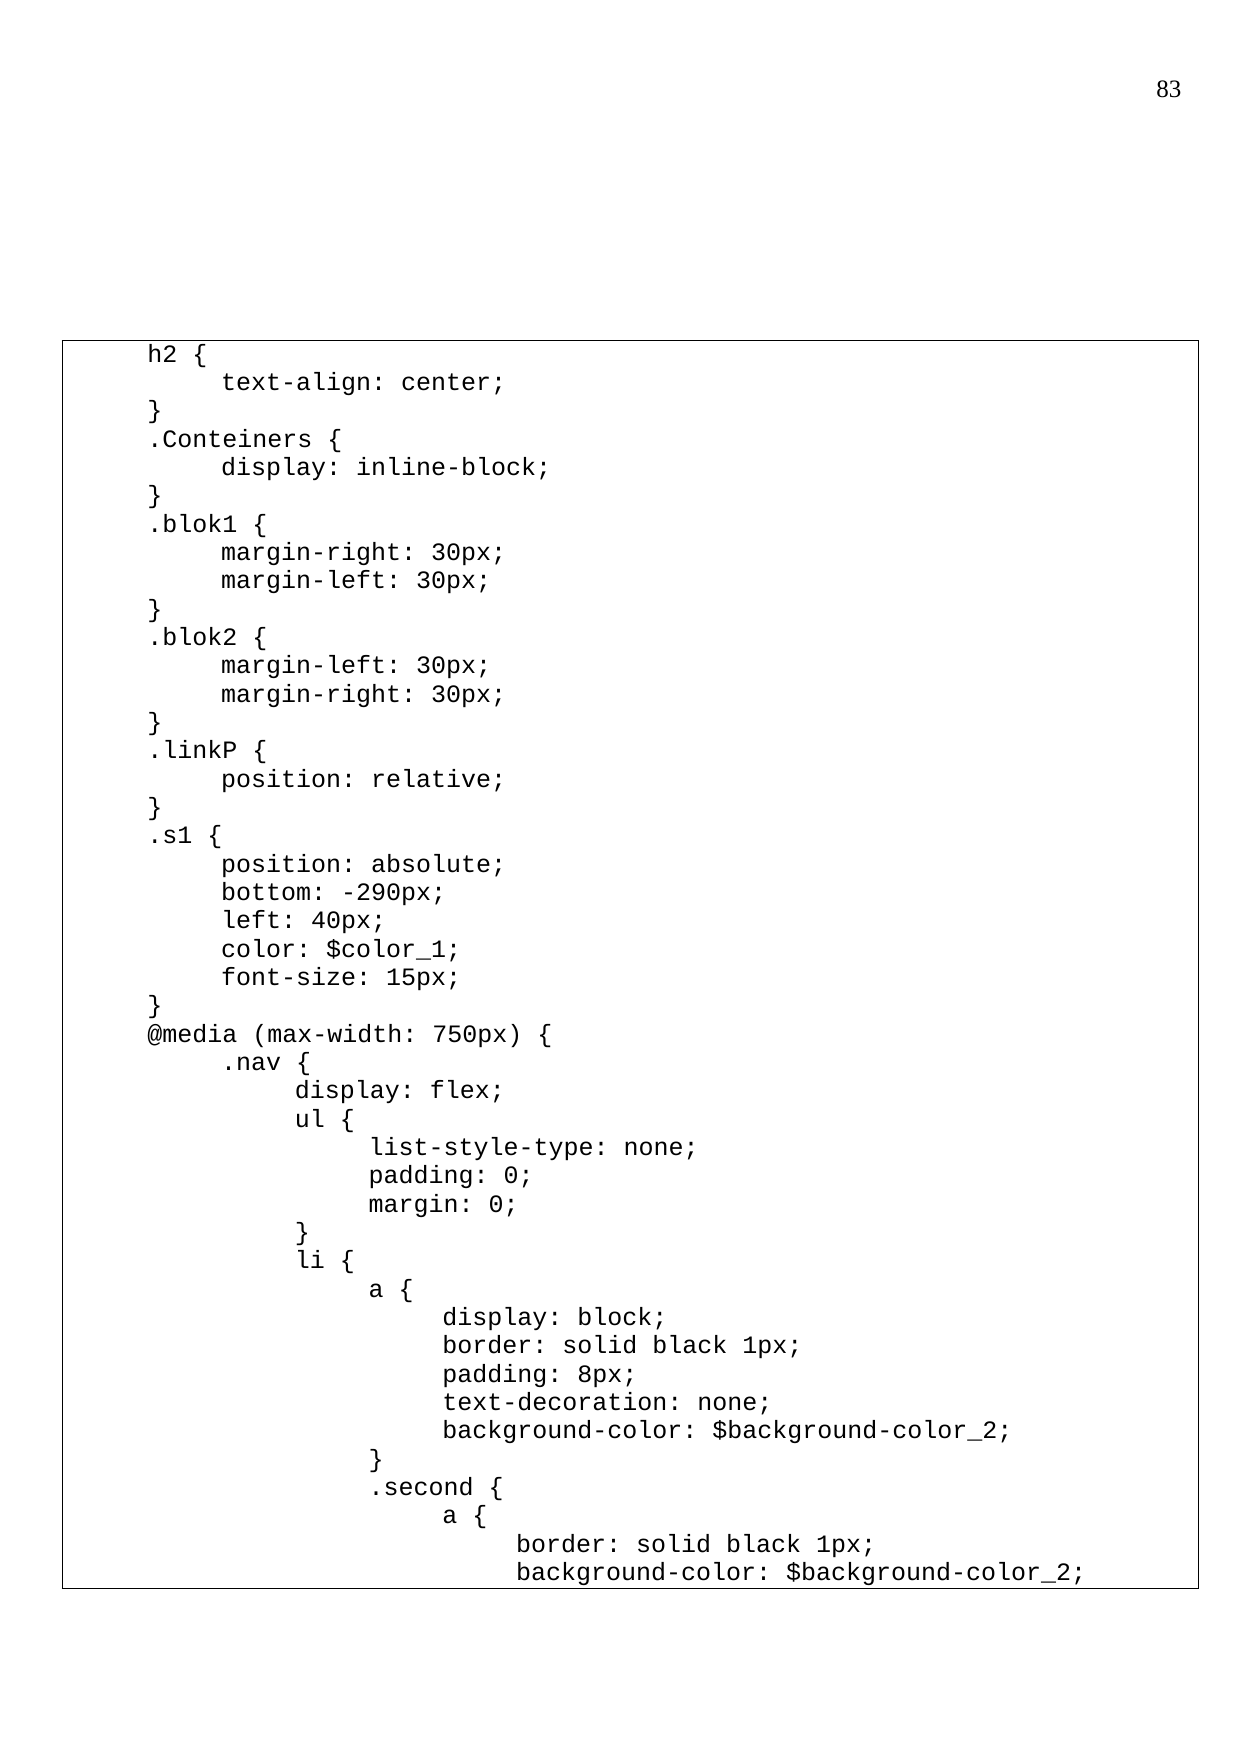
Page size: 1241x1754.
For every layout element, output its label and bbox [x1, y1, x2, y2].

table_header [63, 341, 1198, 1588]
